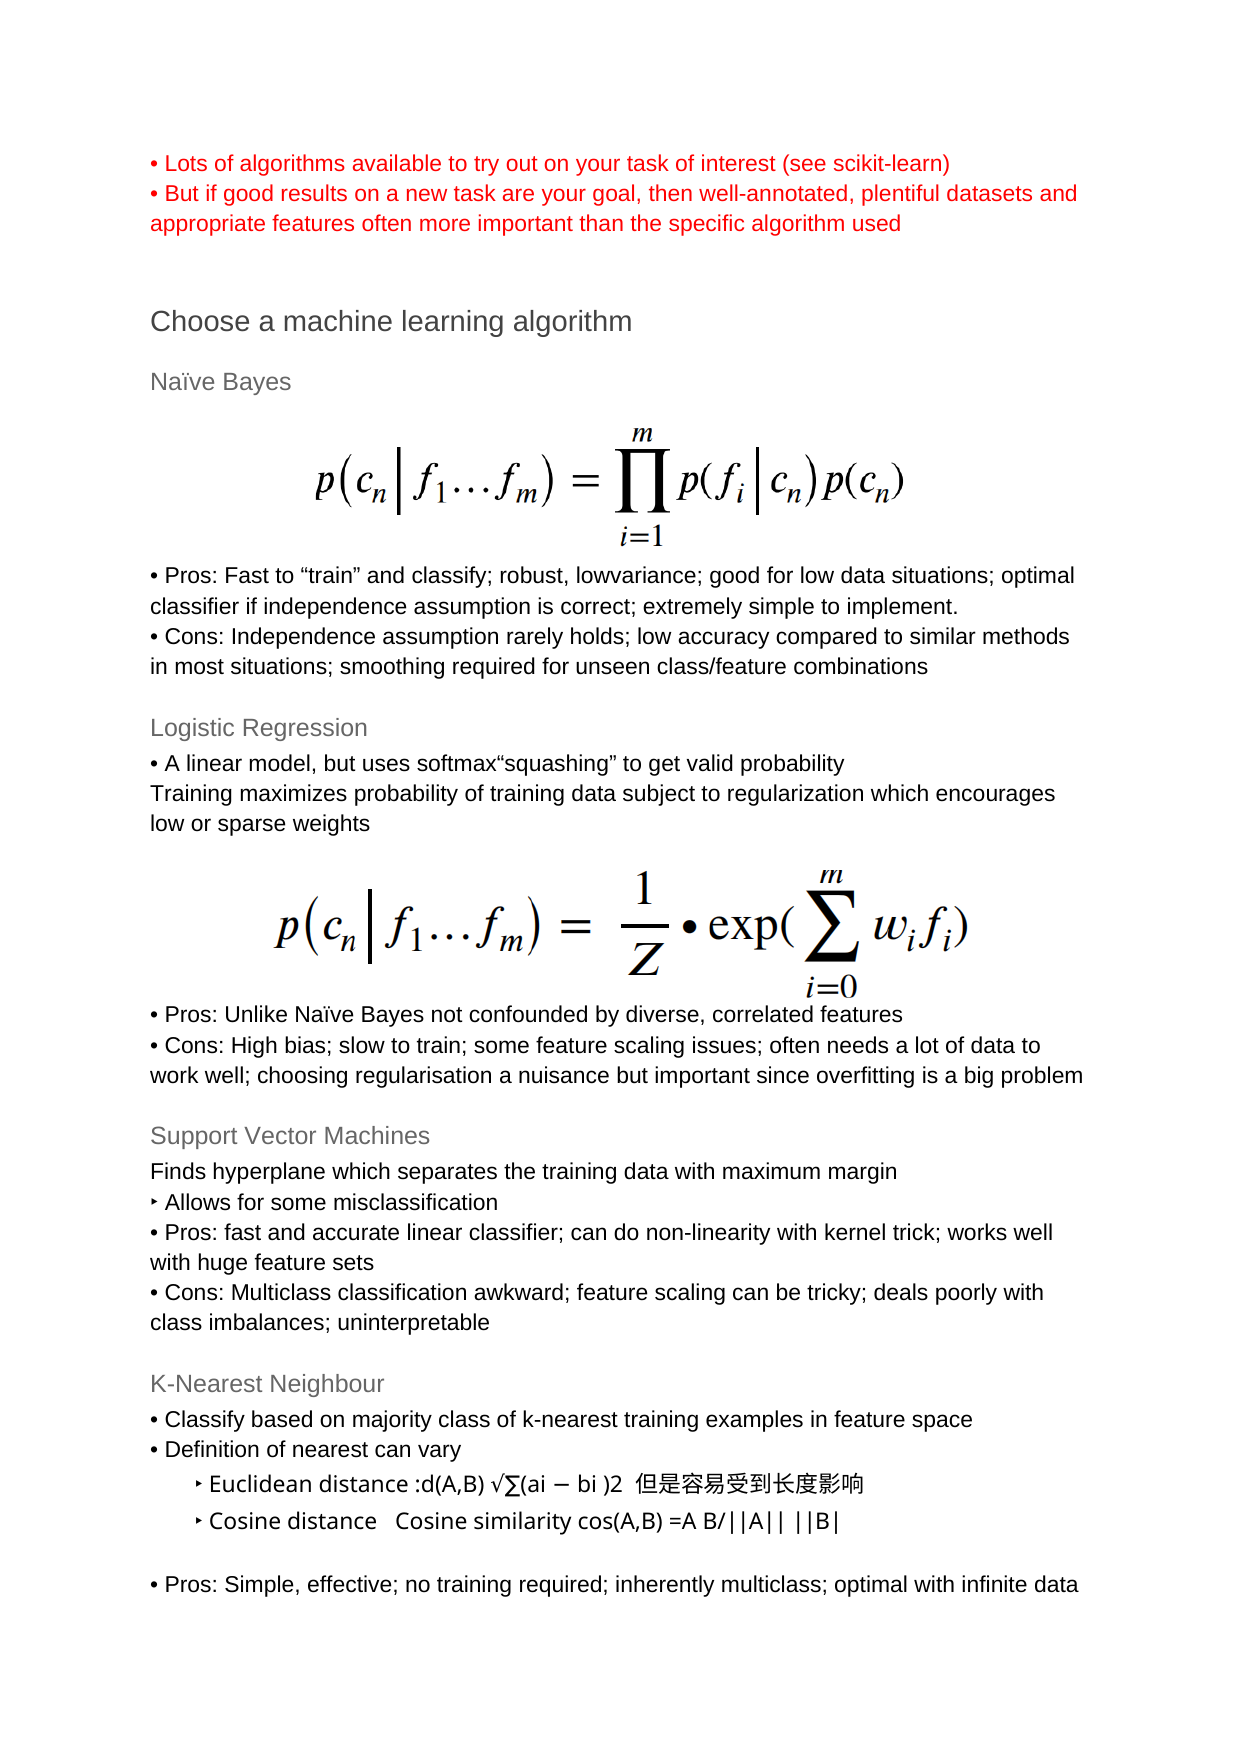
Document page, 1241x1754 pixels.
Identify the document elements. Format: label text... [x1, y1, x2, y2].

text • Lots of algorithms available to try out on your task of interest (see scikit-learn) [150, 150, 1090, 176]
text • Cons: Multiclass classification awkward; feature scaling can be tricky; deals poorly with class imbalances; uninterpretable [150, 1279, 1090, 1336]
text • But if good results on a new task are your goal, then well-annotated, plentiful datasets and appropriate features often more important than the specific algorithm used [150, 180, 1090, 237]
text • Pros: Simple, effective; no training required; inherently multiclass; optimal with infinite data [150, 1571, 1090, 1597]
text Training maximizes probability of training data subject to regularization which encourages low or sparse weights [150, 780, 1090, 836]
text ‣ Allows for some misclassification [150, 1188, 1090, 1215]
text • Definition of nearest can vary [150, 1436, 1090, 1462]
text • Pros: fast and accurate linear classifier; can do non-linearity with kernel trick; works well with huge feature sets [150, 1219, 1090, 1275]
text • Cons: Independence assumption rarely holds; low accuracy compared to similar methods in most situations; smoothing required for unseen class/feature combinations [150, 623, 1090, 679]
subtitle Choose a machine learning algorithm [150, 304, 1090, 338]
text • Pros: Fast to “train” and classify; robust, lowvariance; good for low data situations; optimal [150, 562, 1090, 589]
subtitle K-Nearest Neighbour [150, 1369, 1090, 1397]
text • Classify based on majority class of k-nearest training examples in feature space [150, 1406, 1090, 1432]
subtitle Logistic Regression [150, 712, 1090, 741]
text ‣ Cosine distance Cosine similarity cos(A,B) =A B/∣∣A∣∣ ∣∣B∣ [194, 1504, 1090, 1536]
text classifier if independence assumption is correct; extremely simple to implement. [150, 593, 1090, 619]
text Finds hyperplane which separates the training data with maximum margin [150, 1158, 1090, 1185]
text ‣ Euclidean distance :d(A,B) √∑(ai − bi )2 但是容易受到长度影响 [194, 1466, 1090, 1499]
subtitle Support Vector Machines [150, 1121, 1090, 1150]
picture [315, 424, 925, 555]
text • A linear model, but uses softmax“squashing” to get valid probability [150, 749, 1090, 776]
picture [264, 870, 977, 998]
text • Cons: High bias; slow to train; some feature scaling issues; often needs a lot of data to work well; choosing regularisation a nuisance but important since overfitting is a big problem [150, 1032, 1090, 1088]
text • Pros: Unlike Naïve Bayes not confounded by diverse, correlated features [150, 1001, 1090, 1028]
subtitle Naïve Bayes [150, 367, 1090, 396]
